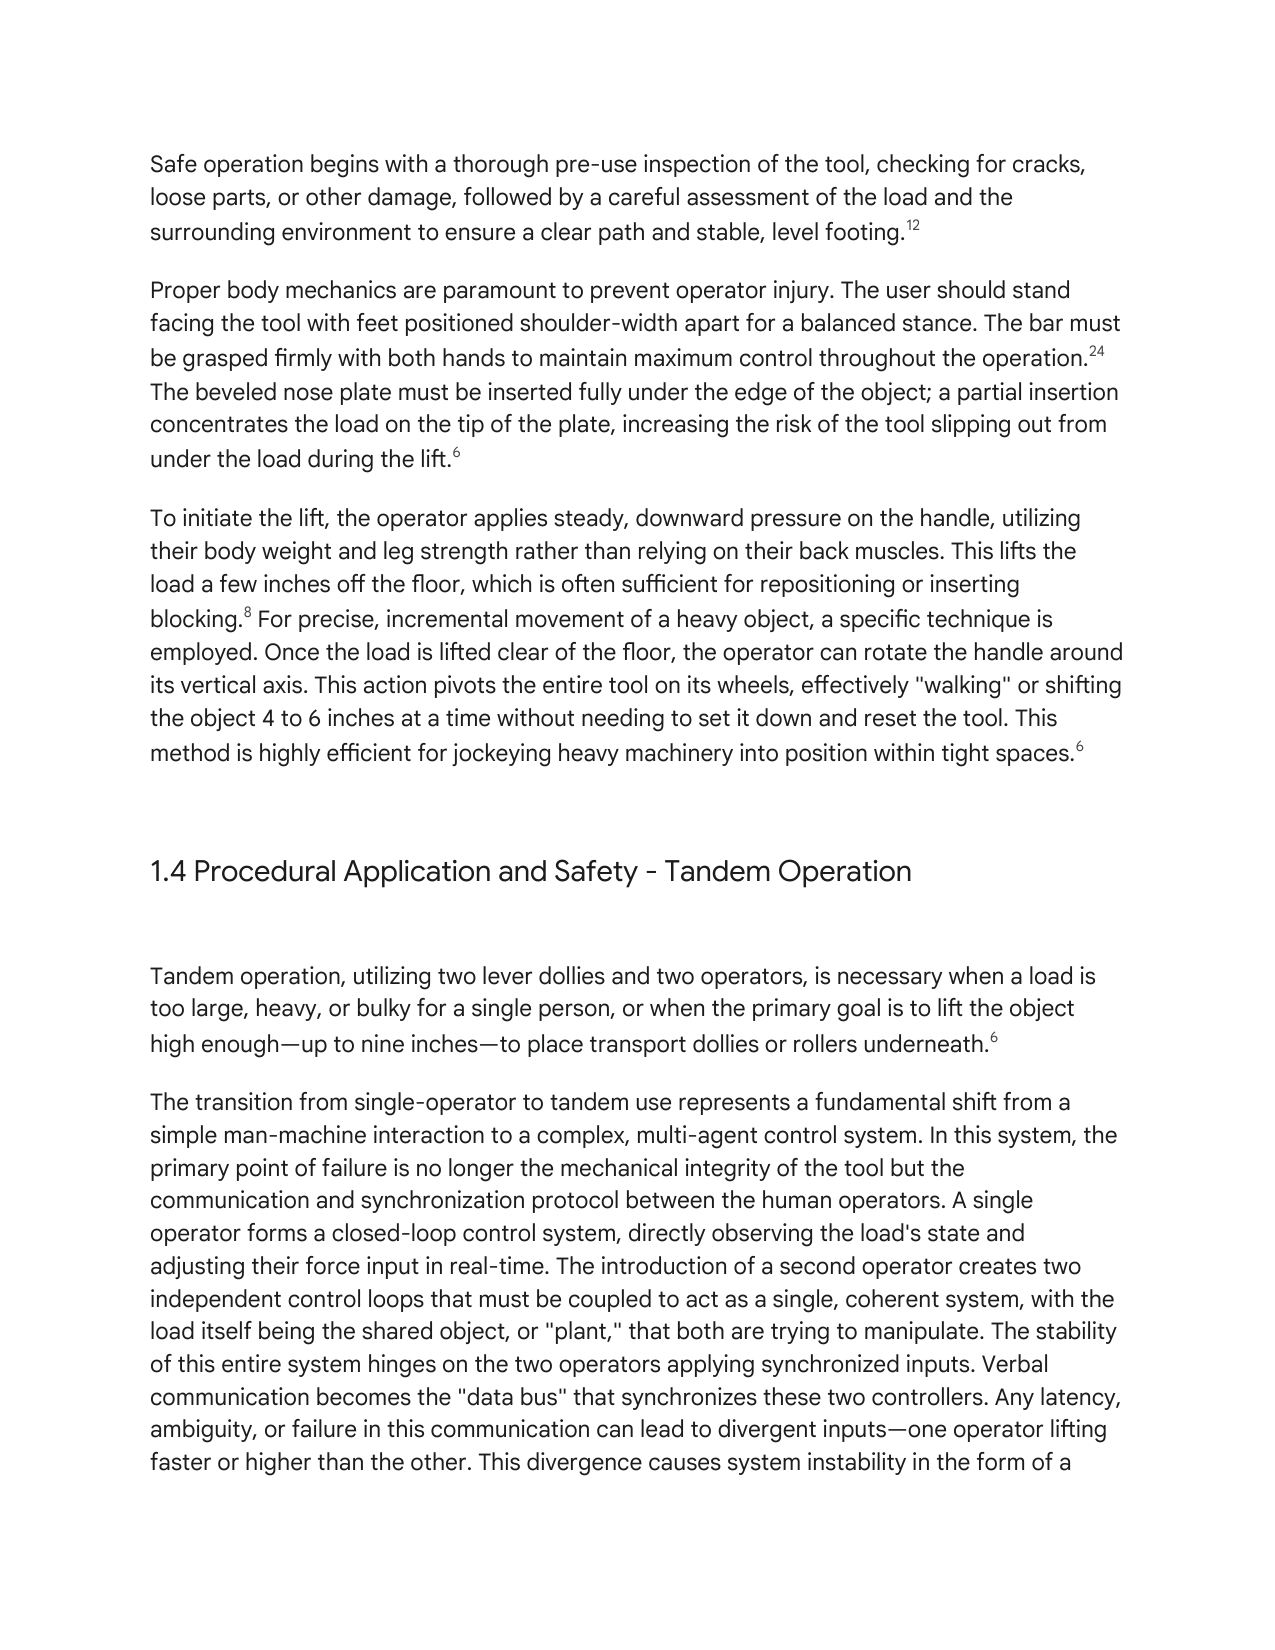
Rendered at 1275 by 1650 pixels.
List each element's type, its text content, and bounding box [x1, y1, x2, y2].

text Proper body mechanics are paramount to prevent operator injury. The user should stand facing the tool with feet positioned shoulder-width apart for a balanced stance. The bar must be grasped firmly with both hands to maintain maximum control throughout the operation.24 The beveled nose plate must be inserted fully under the edge of the object; a partial insertion concentrates the load on the tip of the plate, increasing the risk of the tool slipping out from under the load during the lift.6 [150, 277, 1125, 475]
text To initiate the lift, the operator applies steady, downward pressure on the handle, utilizing their body weight and leg strength rather than relying on their back muscles. This lifts the load a few inches off the floor, which is often sufficient for repositioning or inserting blocking.8 For precise, incremental movement of a heavy object, a specific technique is employed. Once the load is lifted clear of the floor, the operator can rotate the handle around its vertical axis. This action pivots the entire tool on its wheels, effectively "walking" or shifting the object 4 to 6 inches at a time without needing to set it down and reset the tool. This method is highly efficient for jockeying heavy machinery into position within tight spaces.6 [150, 504, 1125, 768]
text Tandem operation, utilizing two lever dollies and two operators, is necessary when a load is too large, heavy, or bulky for a single person, or when the primary goal is to lift the object high enough—up to nine inches—to place transport dollies or rollers underneath.6 [150, 962, 1125, 1059]
subtitle 1.4 Procedural Application and Safety - Tandem Operation [150, 853, 1125, 889]
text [150, 1088, 1125, 1477]
text Safe operation begins with a thorough pre-use inspection of the tool, checking for cracks, loose parts, or other damage, followed by a careful assessment of the load and the surrounding environment to ensure a clear path and stable, level footing.12 [150, 150, 1125, 247]
